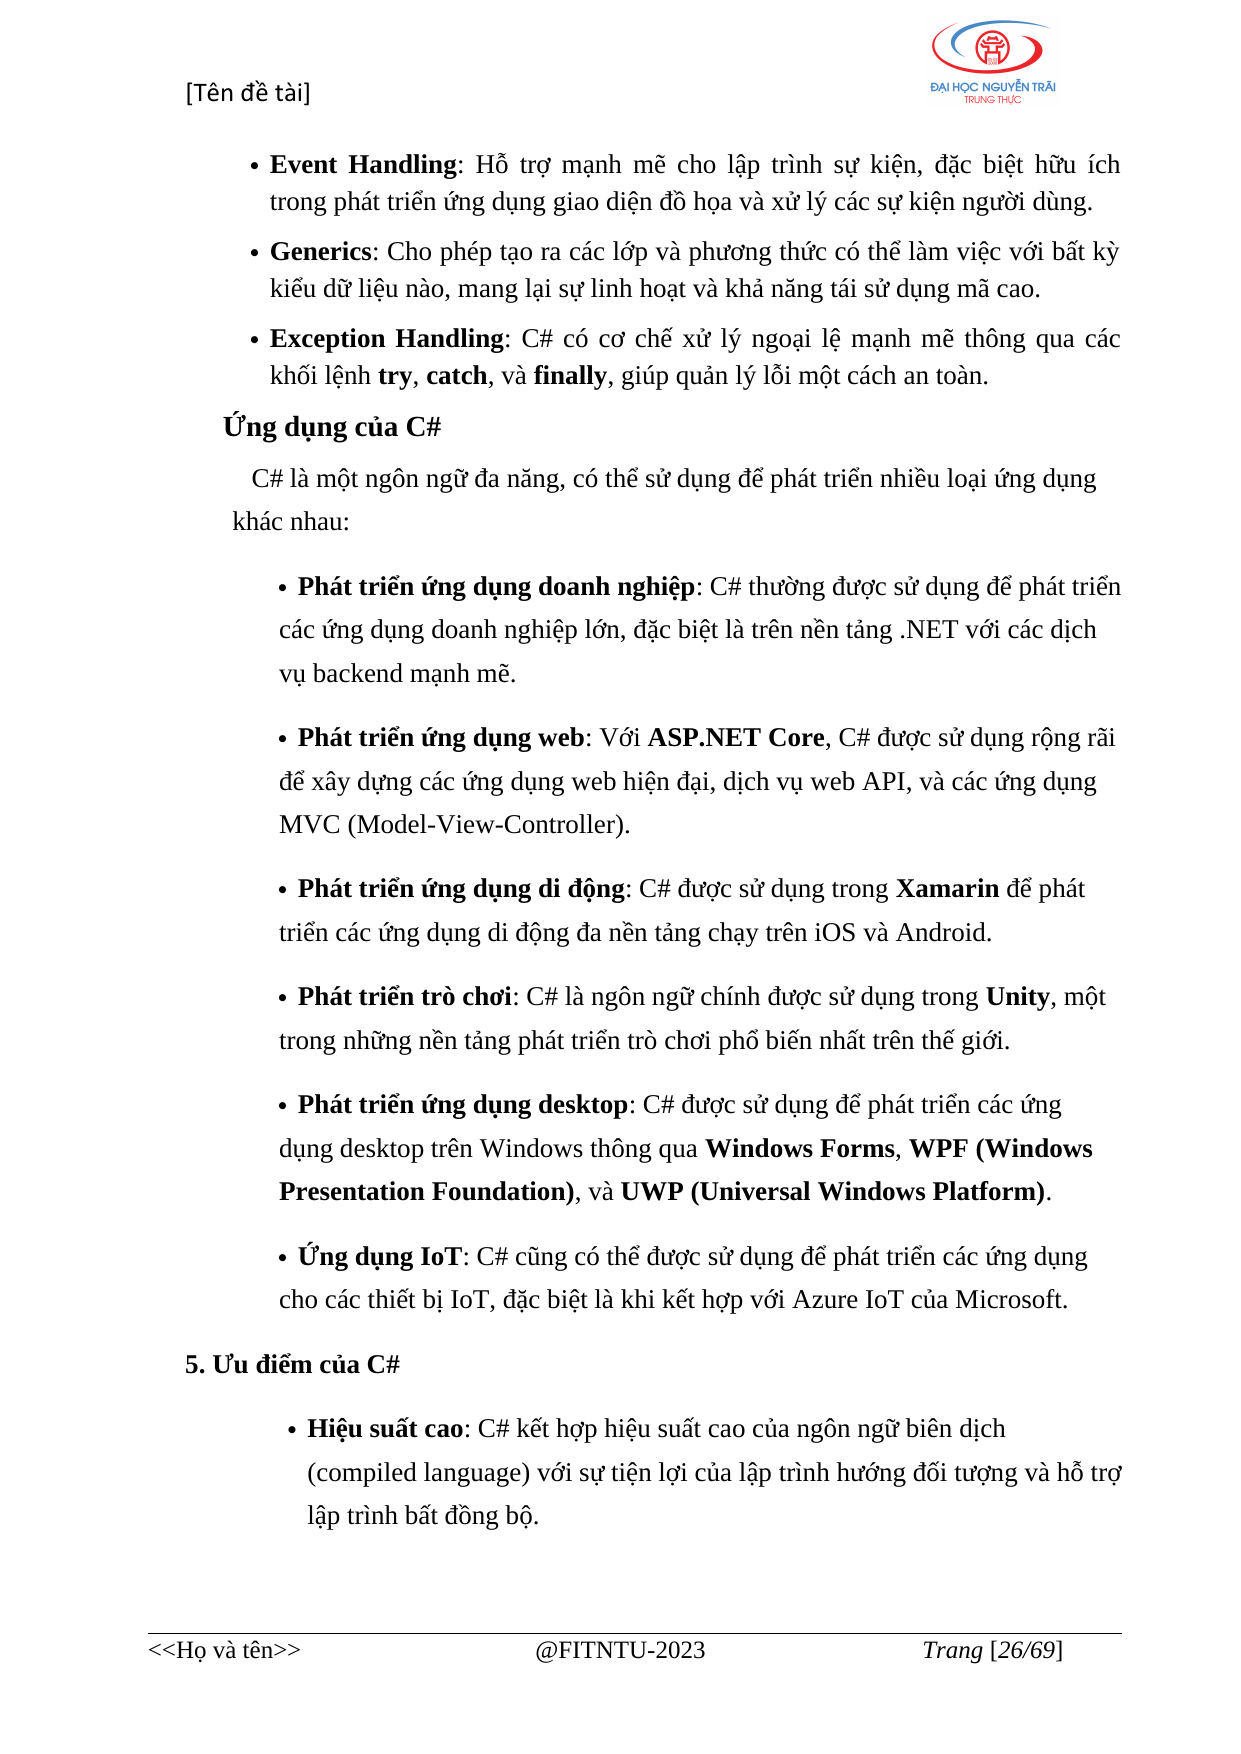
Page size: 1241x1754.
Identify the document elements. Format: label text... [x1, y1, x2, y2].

list Hiệu suất cao: C# kết hợp hiệu suất cao của ngôn ngữ biên dịch (compiled language) với sự tiện lợi của lập trình hướng đối tượng và hỗ trợ lập trình bất đồng bộ. [288, 1412, 1122, 1530]
text C# là một ngôn ngữ đa năng, có thể sử dụng để phát triển nhiều loại ứng dụng khác nhau: [232, 462, 1122, 536]
list Phát triển trò chơi: C# là ngôn ngữ chính được sử dụng trong Unity, một trong những nền tảng phát triển trò chơi phổ biến nhất trên thế giới. [279, 980, 1122, 1055]
list Ứng dụng IoT: C# cũng có thể được sử dụng để phát triển các ứng dụng cho các thiết bị IoT, đặc biệt là khi kết hợp với Azure IoT của Microsoft. [279, 1240, 1122, 1314]
list Phát triển ứng dụng doanh nghiệp: C# thường được sử dụng để phát triển các ứng dụng doanh nghiệp lớn, đặc biệt là trên nền tảng .NET với các dịch vụ backend mạnh mẽ. [279, 569, 1122, 688]
list Phát triển ứng dụng di động: C# được sử dụng trong Xamarin để phát triển các ứng dụng di động đa nền tảng chạy trên iOS và Android. [279, 872, 1122, 947]
list Phát triển ứng dụng web: Với ASP.NET Core, C# được sử dụng rộng rãi để xây dựng các ứng dụng web hiện đại, dịch vụ web API, và các ứng dụng MVC (Model-View-Controller). [279, 721, 1122, 839]
list Event Handling: Hỗ trợ mạnh mẽ cho lập trình sự kiện, đặc biệt hữu ích trong phát triển ứng dụng giao diện đồ họa và xử lý các sự kiện người dùng. [251, 148, 1122, 216]
list Phát triển ứng dụng desktop: C# được sử dụng để phát triển các ứng dụng desktop trên Windows thông qua Windows Forms, WPF (Windows Presentation Foundation), và UWP (Universal Windows Platform). [279, 1088, 1122, 1207]
text Ứng dụng của C# [148, 409, 1122, 442]
list Generics: Cho phép tạo ra các lớp và phương thức có thể làm việc với bất kỳ kiểu dữ liệu nào, mang lại sự linh hoạt và khả năng tái sử dụng mã cao. [251, 235, 1122, 303]
text 5. Ưu điểm của C# [185, 1348, 1122, 1379]
picture [923, 15, 1062, 108]
list Exception Handling: C# có cơ chế xử lý ngoại lệ mạnh mẽ thông qua các khối lệnh try, catch, và finally, giúp quản lý lỗi một cách an toàn. [251, 322, 1122, 390]
